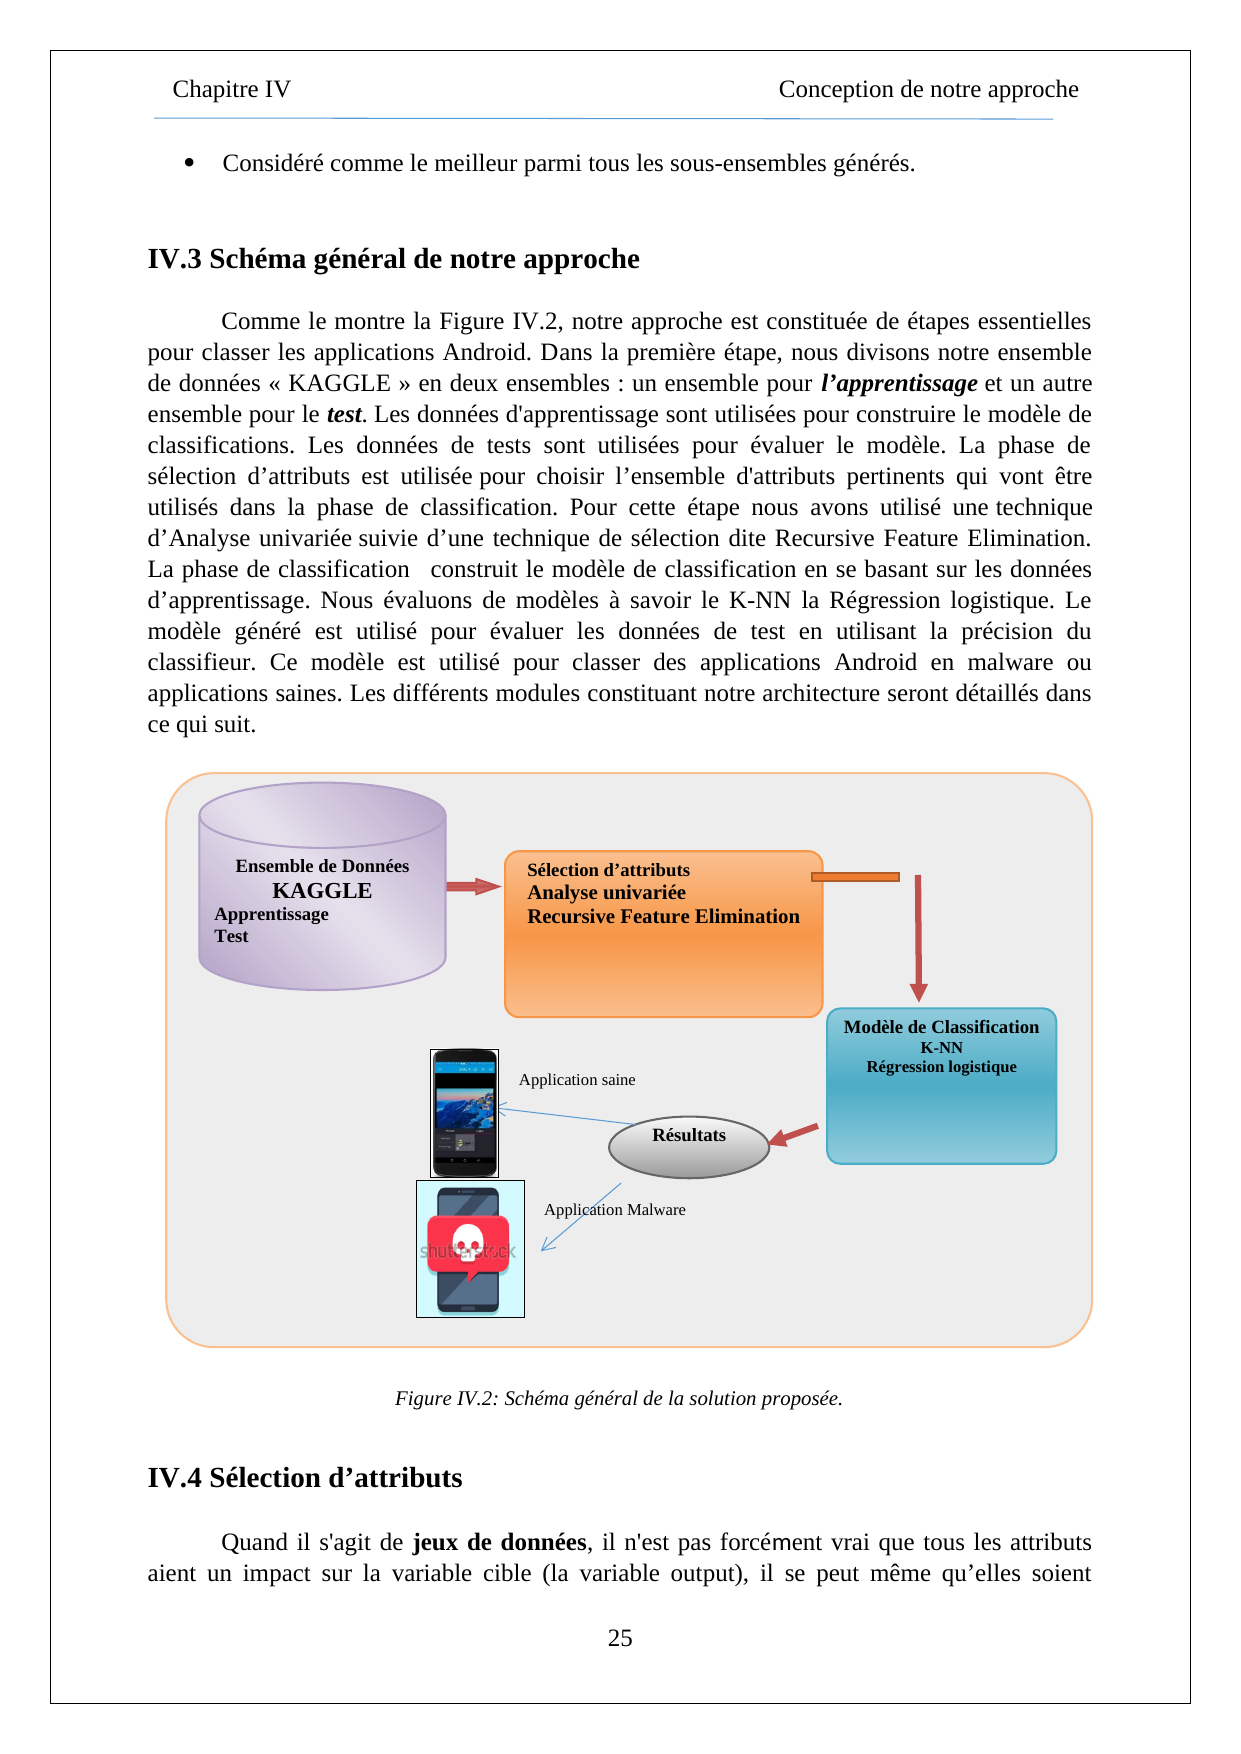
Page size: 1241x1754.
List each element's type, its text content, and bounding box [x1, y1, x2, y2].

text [147, 1526, 1093, 1587]
picture [417, 1181, 524, 1317]
text Schéma général de notre approche [147, 241, 1093, 274]
picture [431, 1050, 498, 1177]
text Figure IV.2: Schéma général de la solution proposée. [147, 1386, 1093, 1410]
text Comme le montre la Figure IV.2, notre approche est constituée de étapes essentielles pour classer les applications Android. Dans la première étape, nous divisons notre ensemble de données « KAGGLE » en deux ensembles : un ensemble pour l’apprentissage et un autre ensemble pour le test. Les données d'apprentissage sont utilisées pour construire le modèle de classifications. Les données de tests sont utilisées pour évaluer le modèle. La phase de sélection d’attributs est utilisée pour choisir l’ensemble d'attributs pertinents qui vont être utilisés dans la phase de classification. Pour cette étape nous avons utilisé une technique d’Analyse univariée suivie d’une technique de sélection dite Recursive Feature Elimination. La phase de classification construit le modèle de classification en se basant sur les données d’apprentissage. Nous évaluons de modèles à savoir le K-NN la Régression logistique. Le modèle généré est utilisé pour évaluer les données de test en utilisant la précision du classifieur. Ce modèle est utilisé pour classer des applications Android en malware ou applications saines. Les différents modules constituant notre architecture seront détaillés dans ce qui suit. [147, 306, 1093, 738]
text Sélection d’attributs [147, 1460, 1093, 1494]
list Considéré comme le meilleur parmi tous les sous-ensembles générés. [185, 148, 1093, 176]
